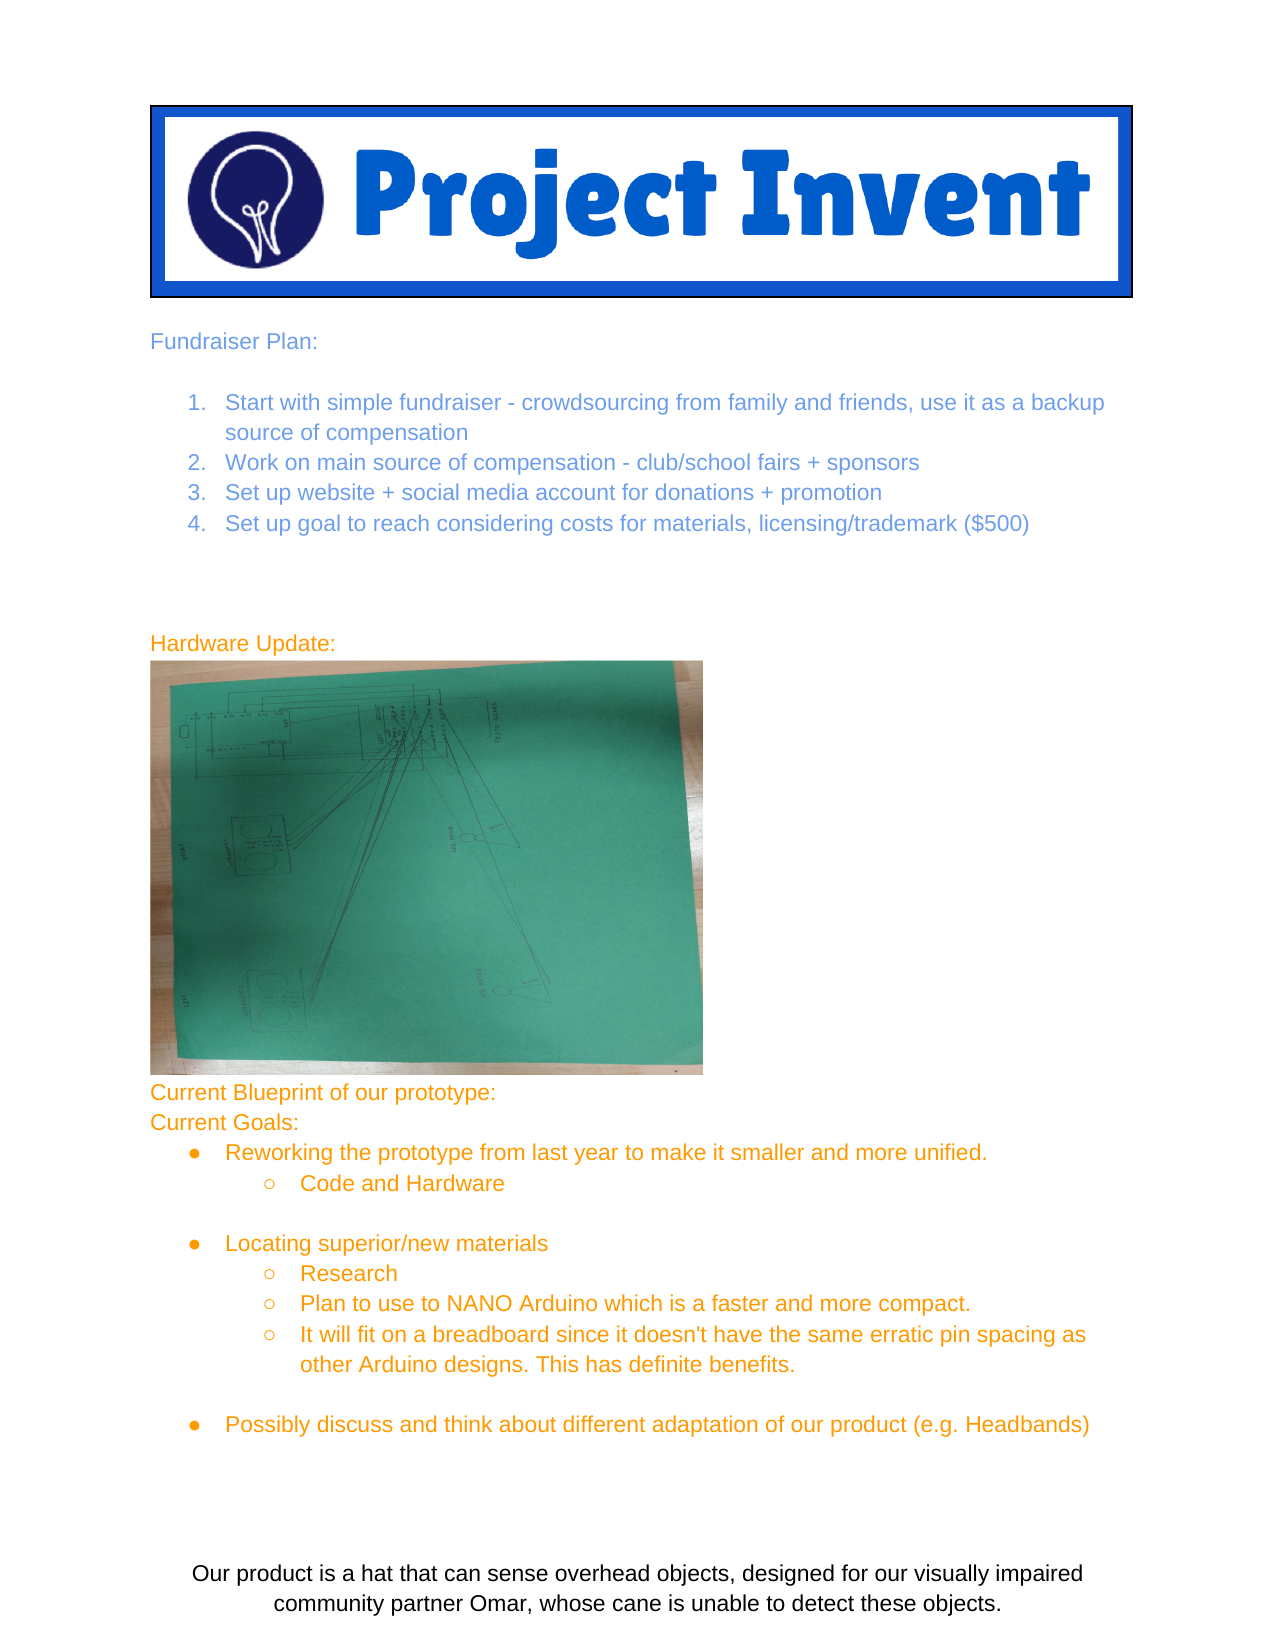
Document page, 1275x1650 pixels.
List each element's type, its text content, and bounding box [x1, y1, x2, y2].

text Hardware Update: [150, 630, 1125, 657]
list Set up website + social media account for donations + promotion [187, 479, 1125, 506]
list Work on main source of compensation - club/school fairs + sponsors [187, 449, 1125, 475]
list Locating superior/new materials [187, 1230, 1125, 1256]
text Current Goals: [150, 1109, 1125, 1136]
list Set up goal to reach considering costs for materials, licensing/trademark ($500) [187, 509, 1125, 536]
picture [151, 661, 702, 1075]
list Research [262, 1260, 1125, 1287]
text Fundraiser Plan: [150, 328, 1125, 354]
list Plan to use to NANO Arduino which is a faster and more compact. [262, 1290, 1125, 1317]
list Code and Hardware [262, 1169, 1125, 1196]
text Current Blueprint of our prototype: [150, 1079, 1125, 1105]
list Reworking the prototype from last year to make it smaller and more unified. [187, 1139, 1125, 1166]
list It will fit on a breadboard since it doesn't have the same erratic pin spacing as other Arduino designs. This has definite benefits. [262, 1321, 1125, 1377]
list Start with simple fundraiser - crowdsourcing from family and friends, use it as a backup source of compensation [187, 389, 1125, 445]
list Possibly discuss and think about different adaptation of our product (e.g. Headbands) [187, 1411, 1125, 1438]
picture [165, 117, 1119, 281]
